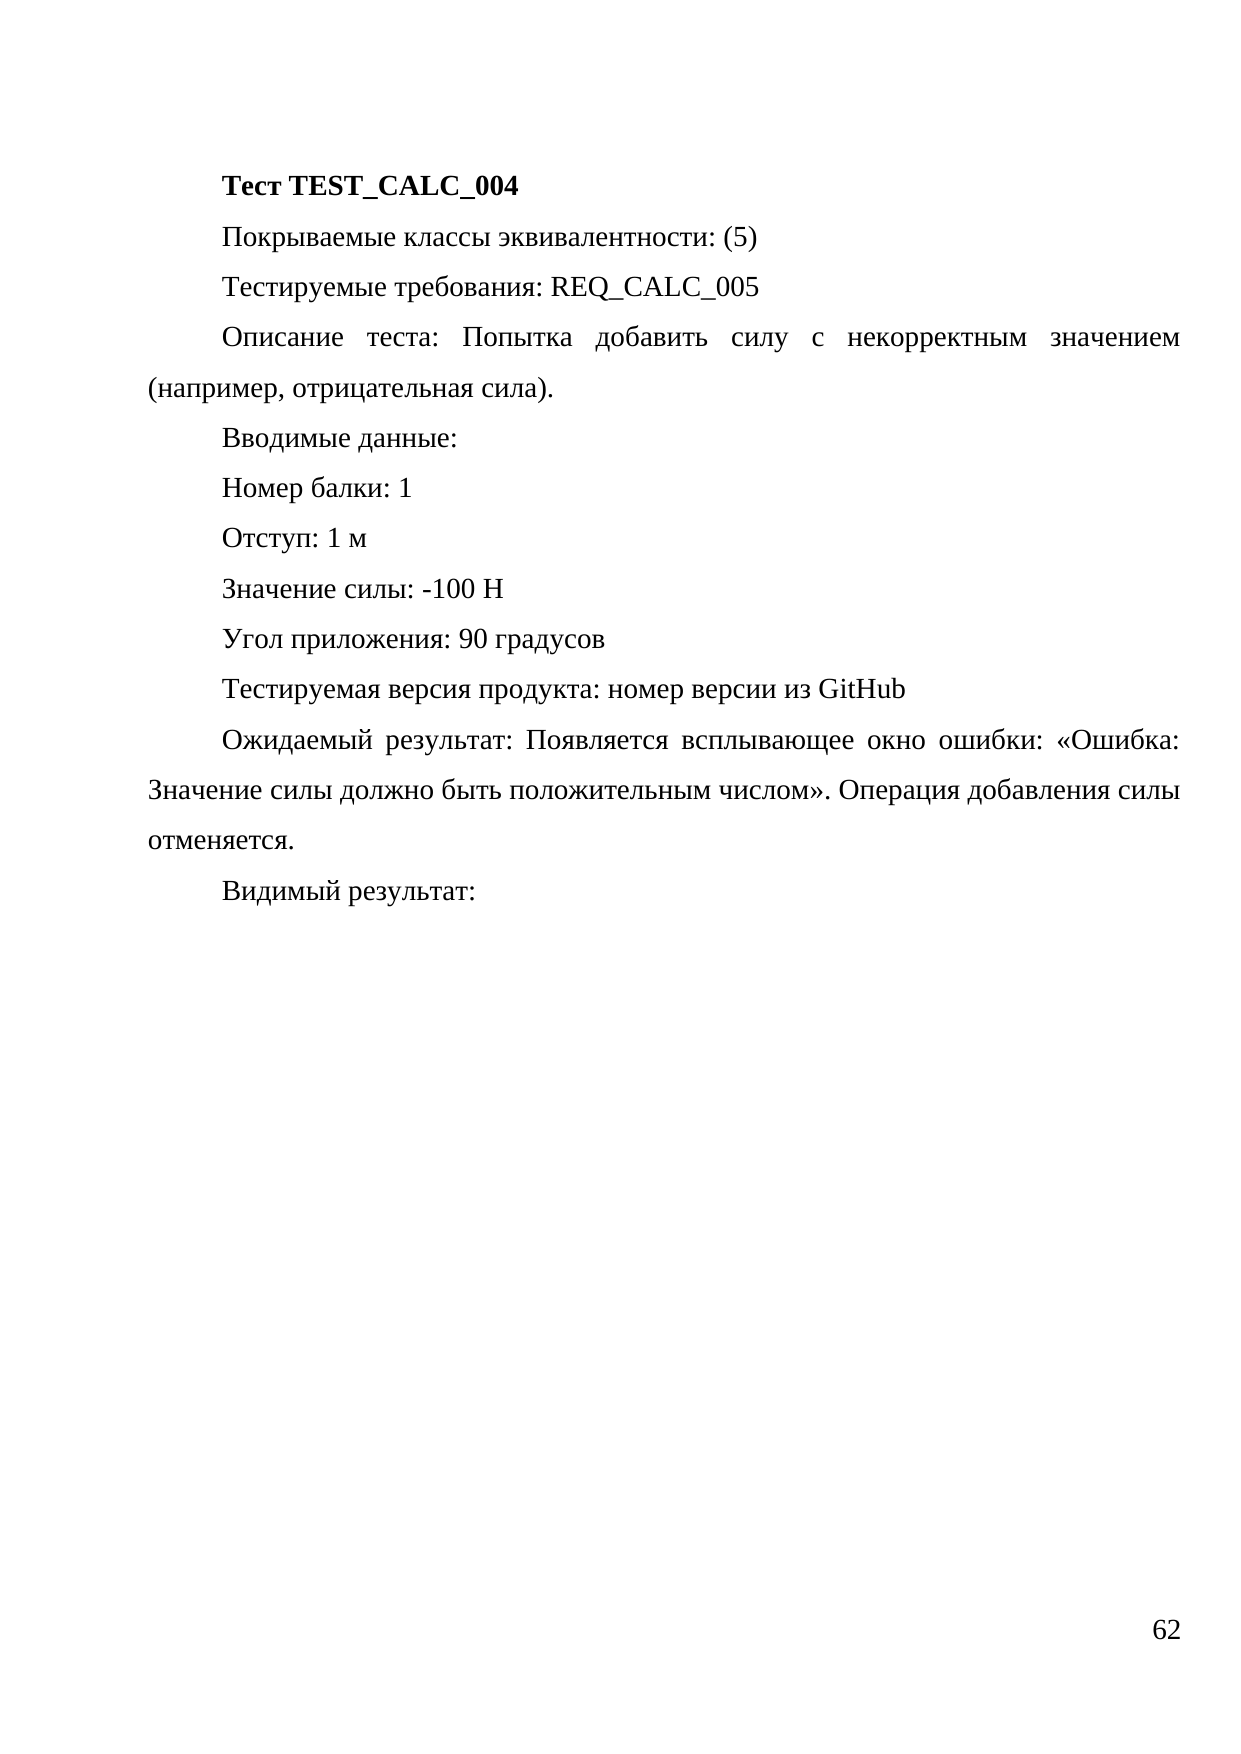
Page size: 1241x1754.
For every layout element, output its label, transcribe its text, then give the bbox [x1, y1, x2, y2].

subtitle Тест TEST_CALC_004 [148, 168, 1181, 202]
text Описание теста: Попытка добавить силу с некорректным значением (например, отрицательная сила). [148, 319, 1181, 403]
text Отступ: 1 м [148, 521, 1181, 554]
text Тестируемые требования: REQ_CALC_005 [148, 269, 1181, 303]
text Номер балки: 1 [148, 470, 1181, 504]
text Покрываемые классы эквивалентности: (5) [148, 219, 1181, 252]
text Тестируемая версия продукта: номер версии из GitHub [148, 672, 1181, 705]
text Значение силы: -100 Н [148, 571, 1181, 604]
text Угол приложения: 90 градусов [148, 621, 1181, 655]
text Видимый результат: [148, 873, 1181, 906]
text Вводимые данные: [148, 420, 1181, 453]
text Ожидаемый результат: Появляется всплывающее окно ошибки: «Ошибка: Значение силы должно быть положительным числом». Операция добавления силы отменяется. [148, 722, 1181, 856]
